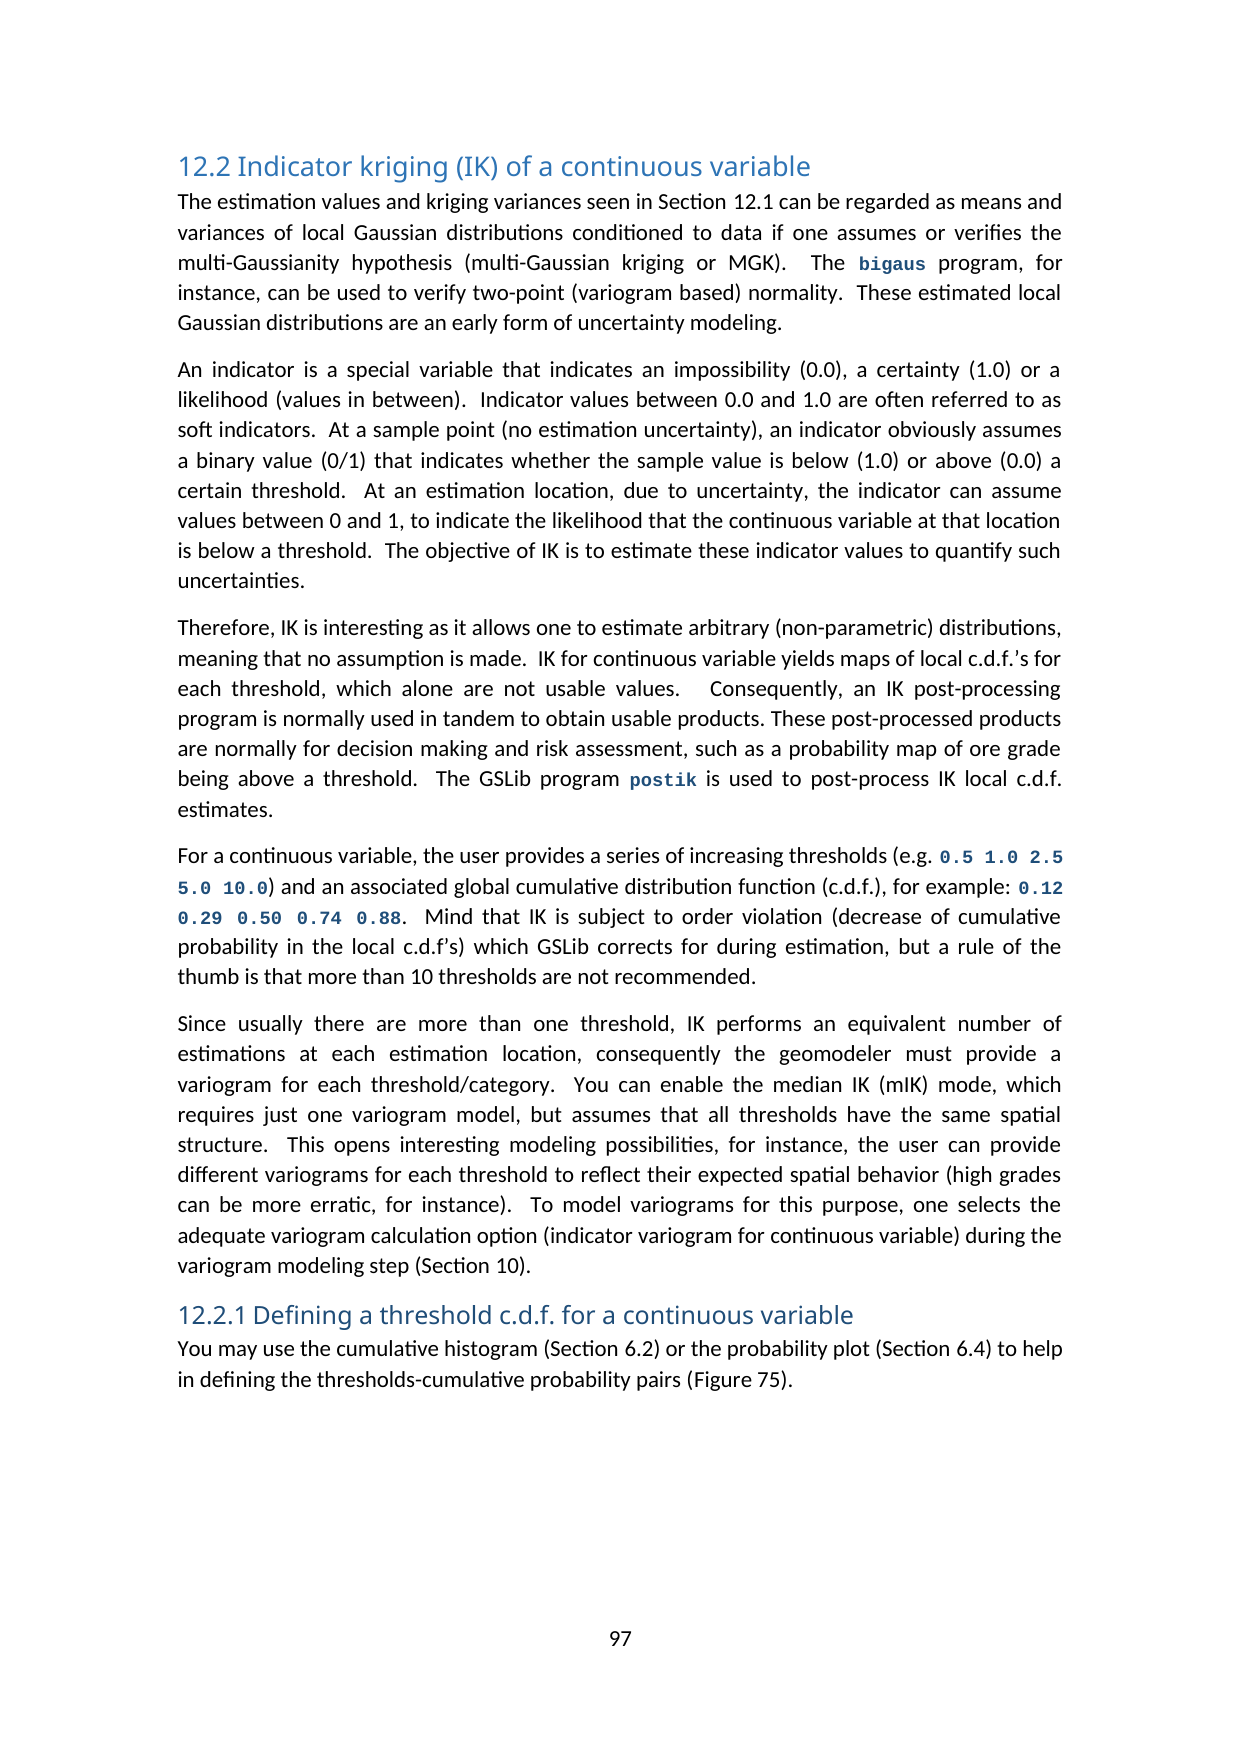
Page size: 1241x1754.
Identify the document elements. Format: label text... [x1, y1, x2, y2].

subtitle Defining a threshold c.d.f. for a continuous variable [177, 1298, 1063, 1332]
subtitle Indicator kriging (IK) of a continuous variable [177, 148, 1063, 184]
text An indicator is a special variable that indicates an impossibility (0.0), a certainty (1.0) or a likelihood (values in between). Indicator values between 0.0 and 1.0 are often referred to as soft indicators. At a sample point (no estimation uncertainty), an indicator obviously assumes a binary value (0/1) that indicates whether the sample value is below (1.0) or above (0.0) a certain threshold. At an estimation location, due to uncertainty, the indicator can assume values between 0 and 1, to indicate the likelihood that the continuous variable at that location is below a threshold. The objective of IK is to estimate these indicator values to quantify such uncertainties. [177, 355, 1063, 594]
text For a continuous variable, the user provides a series of increasing thresholds (e.g. 0.5 1.0 2.5 5.0 10.0) and an associated global cumulative distribution function (c.d.f.), for example: 0.12 0.29 0.50 0.74 0.88. Mind that IK is subject to order violation (decrease of cumulative probability in the local c.d.f’s) which GSLib corrects for during estimation, but a rule of the thumb is that more than 10 thresholds are not recommended. [177, 842, 1063, 990]
text Since usually there are more than one threshold, IK performs an equivalent number of estimations at each estimation location, consequently the geomodeler must provide a variogram for each threshold/category. You can enable the median IK (mIK) mode, which requires just one variogram model, but assumes that all thresholds have the same spatial structure. This opens interesting modeling possibilities, for instance, the user can provide different variograms for each threshold to reflect their expected spatial behavior (high grades can be more erratic, for instance). To model variograms for this purpose, one selects the adequate variogram calculation option (indicator variogram for continuous variable) during the variogram modeling step (Section 10). [177, 1009, 1063, 1279]
text Therefore, IK is interesting as it allows one to estimate arbitrary (non-parametric) distributions, meaning that no assumption is made. IK for continuous variable yields maps of local c.d.f.’s for each threshold, which alone are not usable values. Consequently, an IK post-processing program is normally used in tandem to obtain usable products. These post-processed products are normally for decision making and risk assessment, such as a probability map of ore grade being above a threshold. The GSLib program postik is used to post-process IK local c.d.f. estimates. [177, 613, 1063, 823]
text The estimation values and kriging variances seen in Section 12.1 can be regarded as means and variances of local Gaussian distributions conditioned to data if one assumes or verifies the multi-Gaussianity hypothesis (multi-Gaussian kriging or MGK). The bigaus program, for instance, can be used to verify two-point (variogram based) normality. These estimated local Gaussian distributions are an early form of uncertainty modeling. [177, 187, 1063, 336]
text You may use the cumulative histogram (Section 6.2) or the probability plot (Section 6.4) to help in defining the thresholds-cumulative probability pairs (Figure 74). [177, 1334, 1063, 1393]
